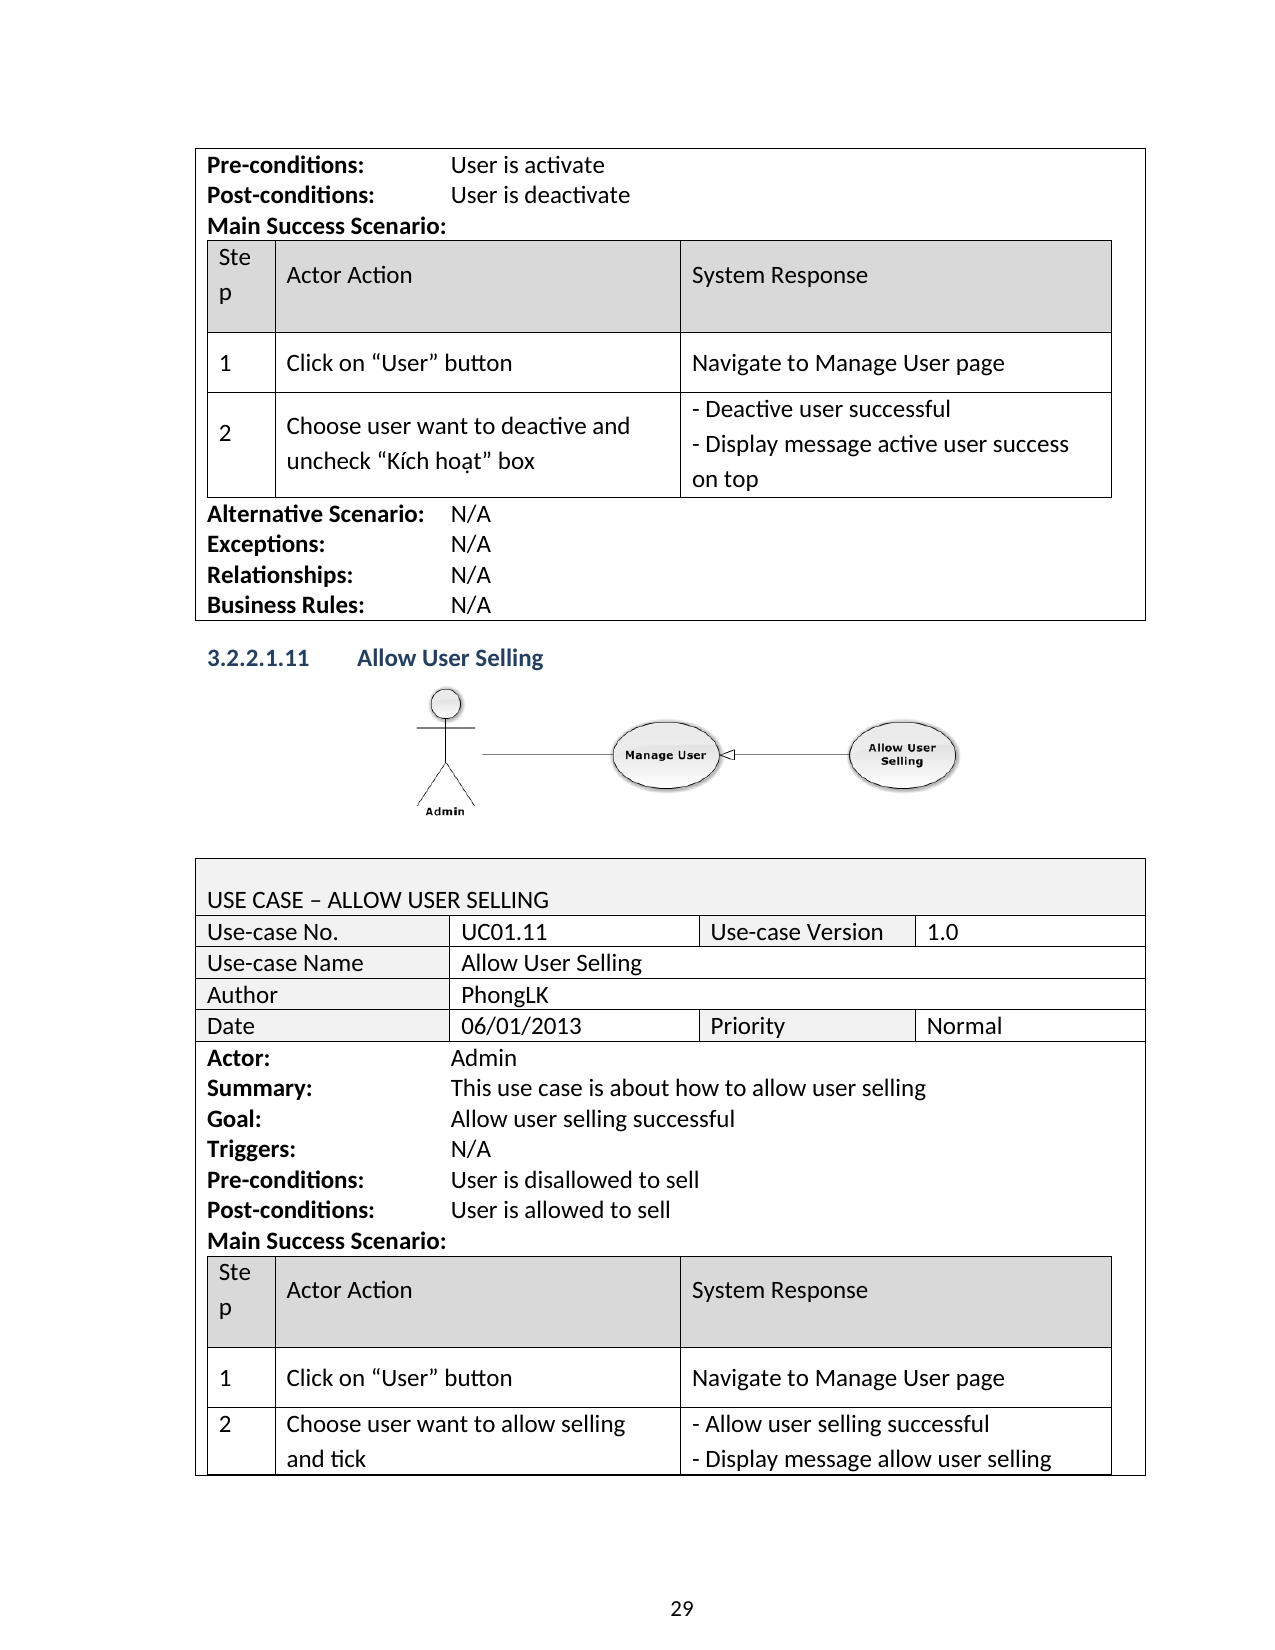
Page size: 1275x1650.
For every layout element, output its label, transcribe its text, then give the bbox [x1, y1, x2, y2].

table_cell Allow User Selling [450, 947, 1145, 978]
table_header USE CASE – ALLOW USER SELLING [196, 859, 1145, 914]
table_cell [196, 1042, 1145, 1474]
table_cell Use-case Name [196, 947, 449, 978]
table_cell Author [196, 979, 449, 1009]
subtitle 3.2.2.1.11 Allow User Selling [207, 642, 1157, 673]
table_cell Use-case Version [700, 916, 915, 946]
table_cell UC01.11 [450, 916, 699, 946]
table_cell Date [196, 1010, 449, 1041]
table_cell Priority [700, 1010, 915, 1041]
table_cell PhongLK [450, 979, 1145, 1009]
table_cell 06/01/2013 [450, 1010, 699, 1041]
picture [396, 677, 968, 833]
table_cell 1.0 [916, 916, 1145, 946]
table_cell Normal [916, 1010, 1145, 1041]
table_cell Use-case No. [196, 916, 449, 946]
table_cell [196, 149, 1145, 620]
